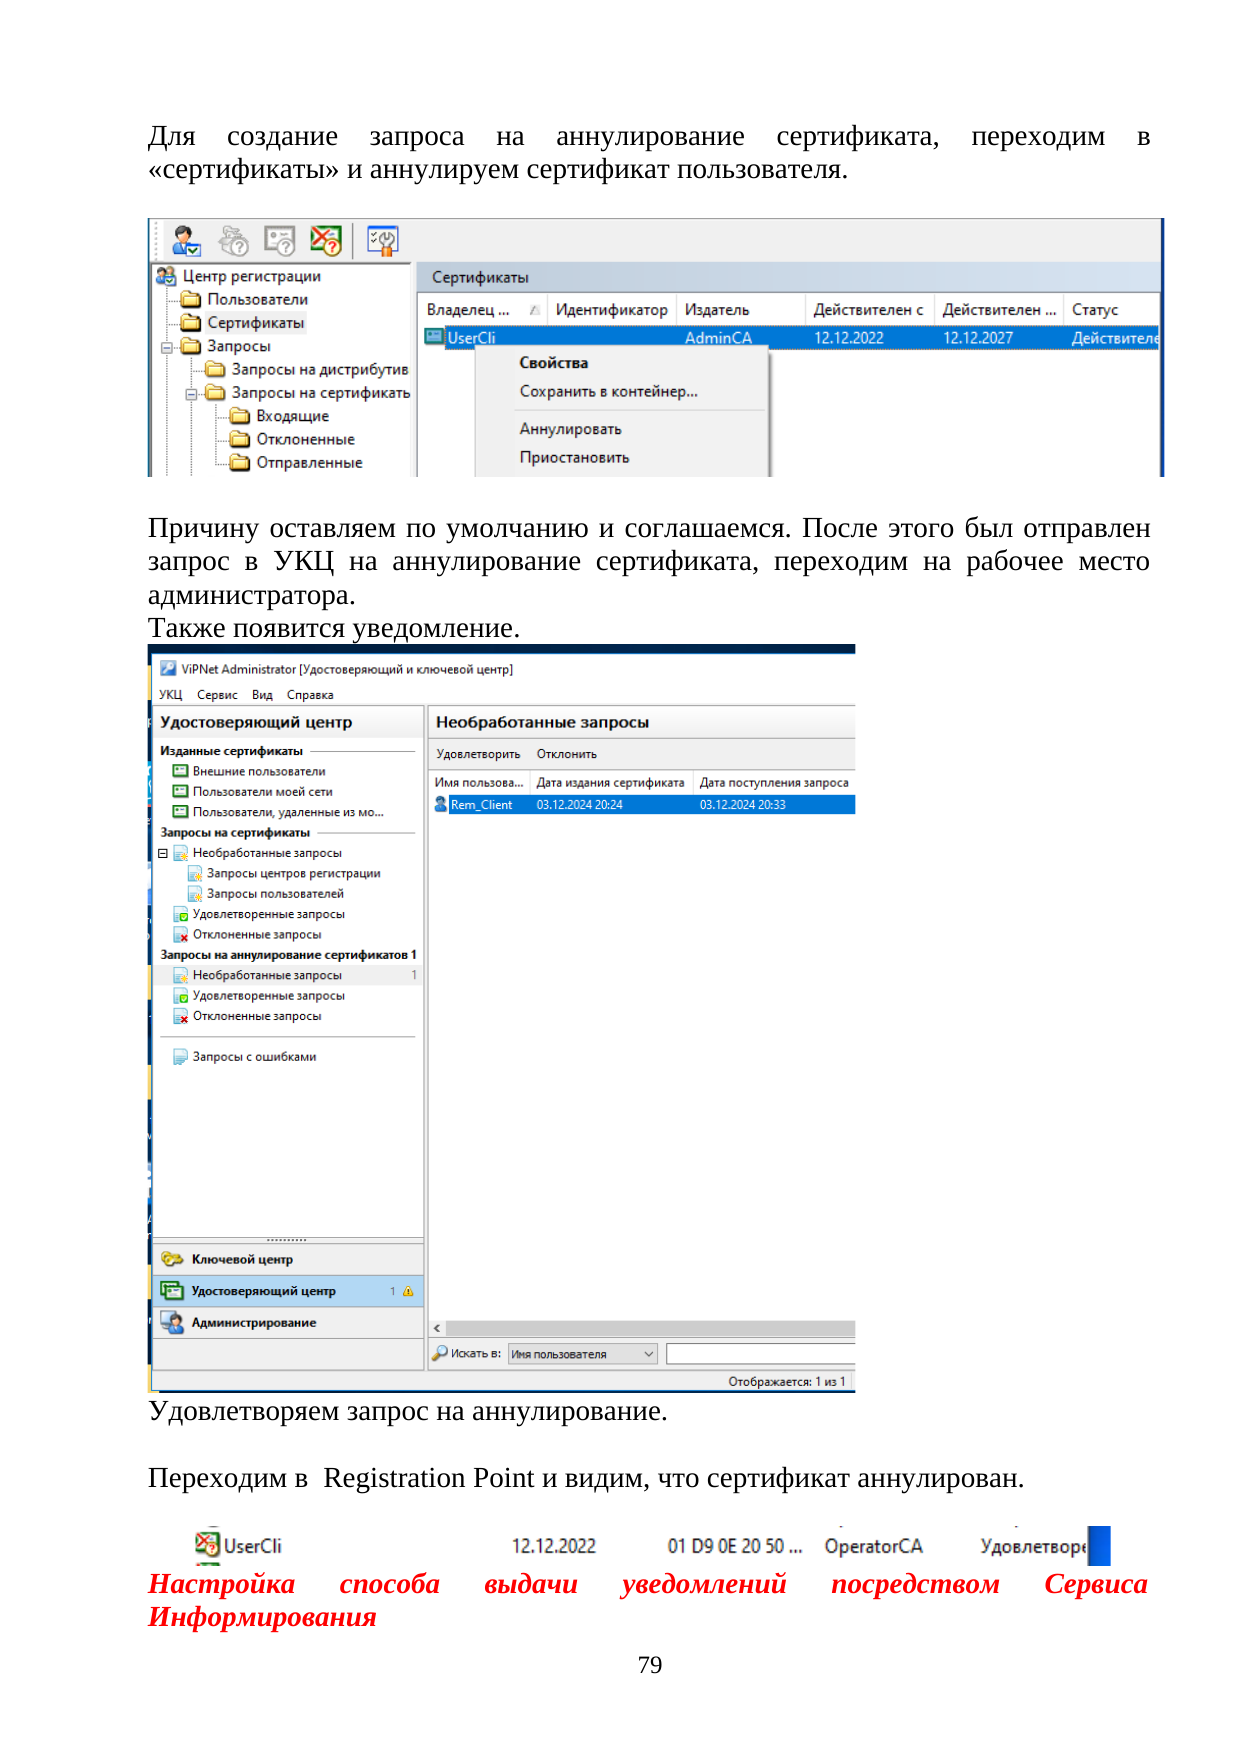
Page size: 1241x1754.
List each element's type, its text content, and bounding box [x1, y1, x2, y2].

picture [188, 1526, 1111, 1566]
subtitle Настройка способа выдачи уведомлений посредством Сервиса Информирования [148, 1566, 1152, 1633]
picture [147, 644, 856, 1393]
text Для создание запроса на аннулирование сертификата, переходим в «сертификаты» и аннулируем сертификат пользователя. [148, 118, 1152, 185]
picture [147, 218, 1165, 477]
text Также появится уведомление. [148, 611, 1152, 644]
text Переходим в Registration Point и видим, что сертификат аннулирован. [148, 1460, 1152, 1493]
text Причину оставляем по умолчанию и соглашаемся. После этого был отправлен запрос в УКЦ на аннулирование сертификата, переходим на рабочее место администратора. [148, 510, 1152, 611]
text Удовлетворяем запрос на аннулирование. [148, 1393, 1152, 1426]
